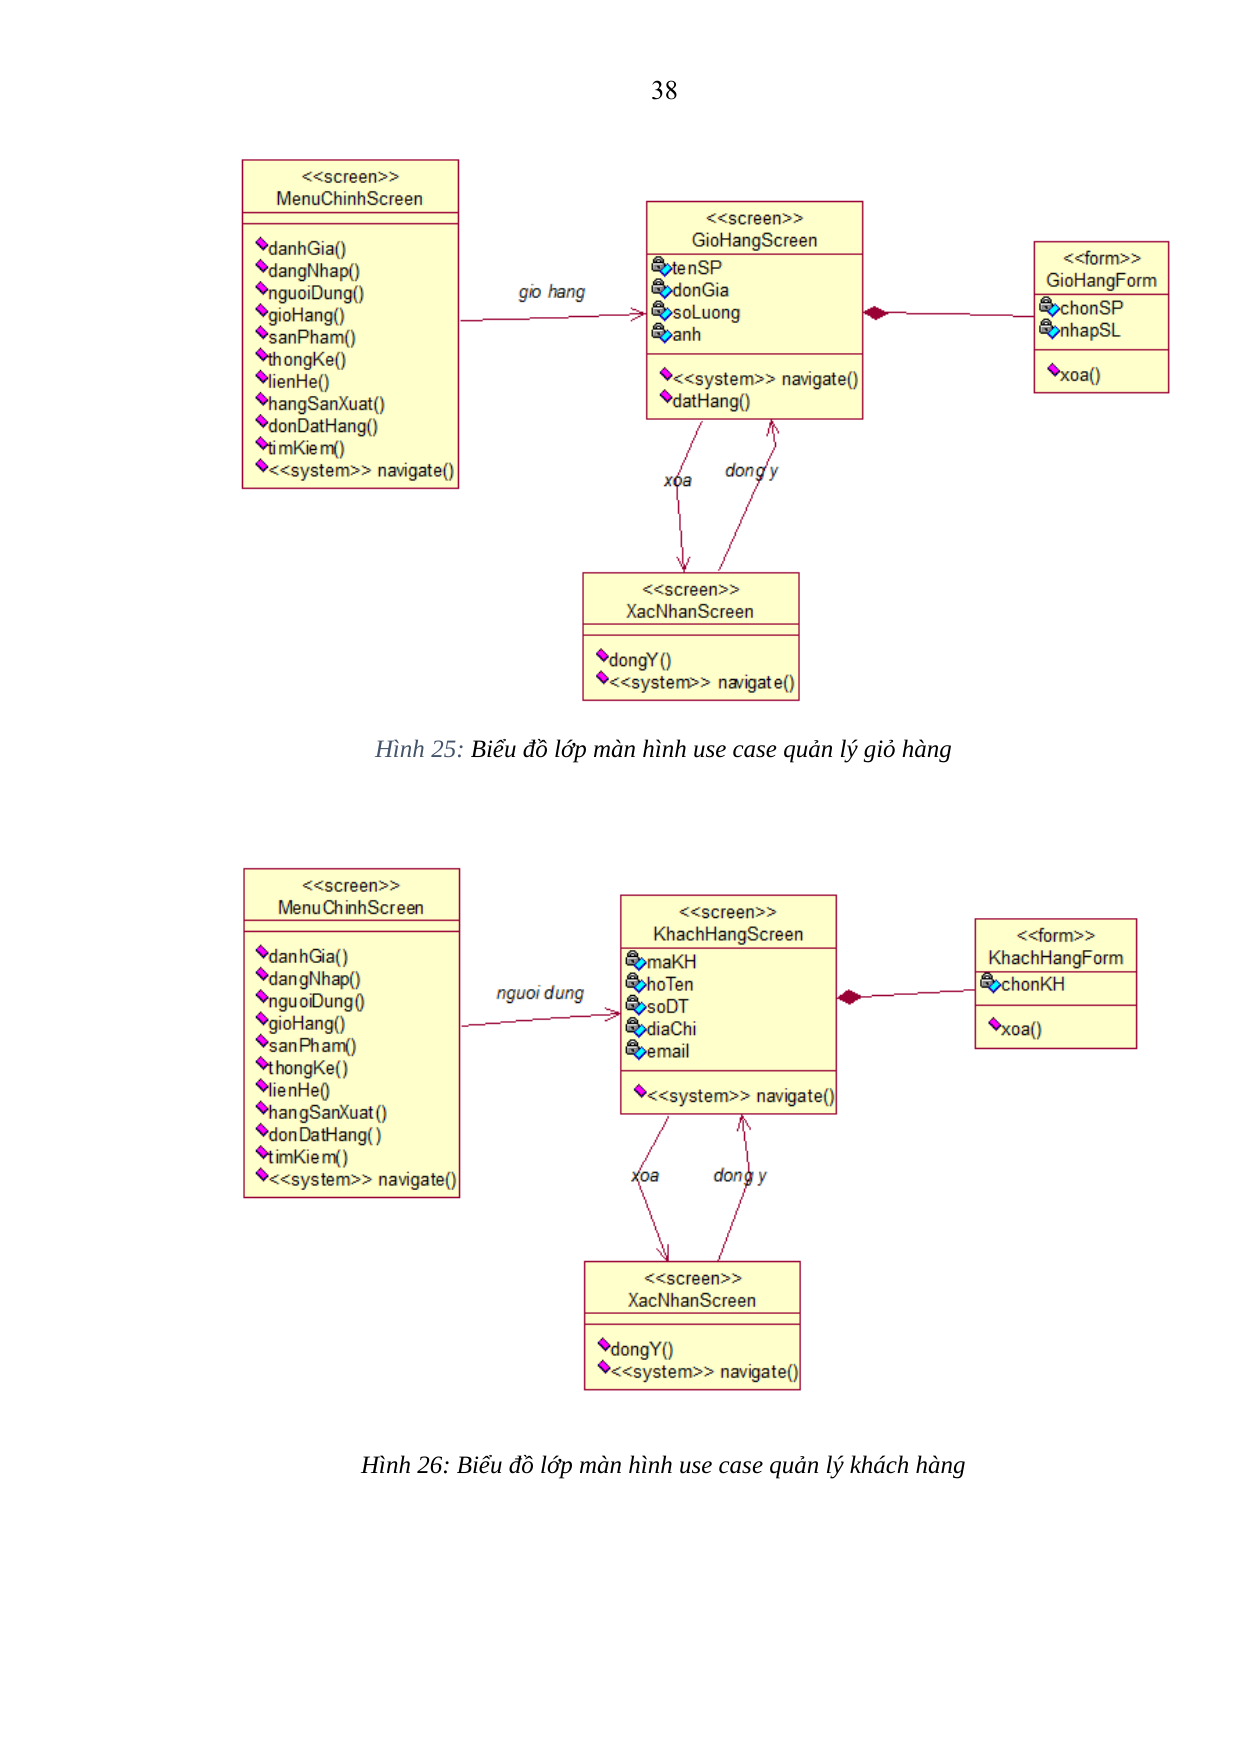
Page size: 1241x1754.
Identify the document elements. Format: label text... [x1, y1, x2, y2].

text Hình 26: Biểu đồ lớp màn hình use case quản lý khách hàng [207, 1450, 1122, 1478]
picture [206, 147, 1182, 715]
text Hình 25: Biểu đồ lớp màn hình use case quản lý giỏ hàng [207, 734, 1122, 763]
picture [206, 840, 1182, 1431]
